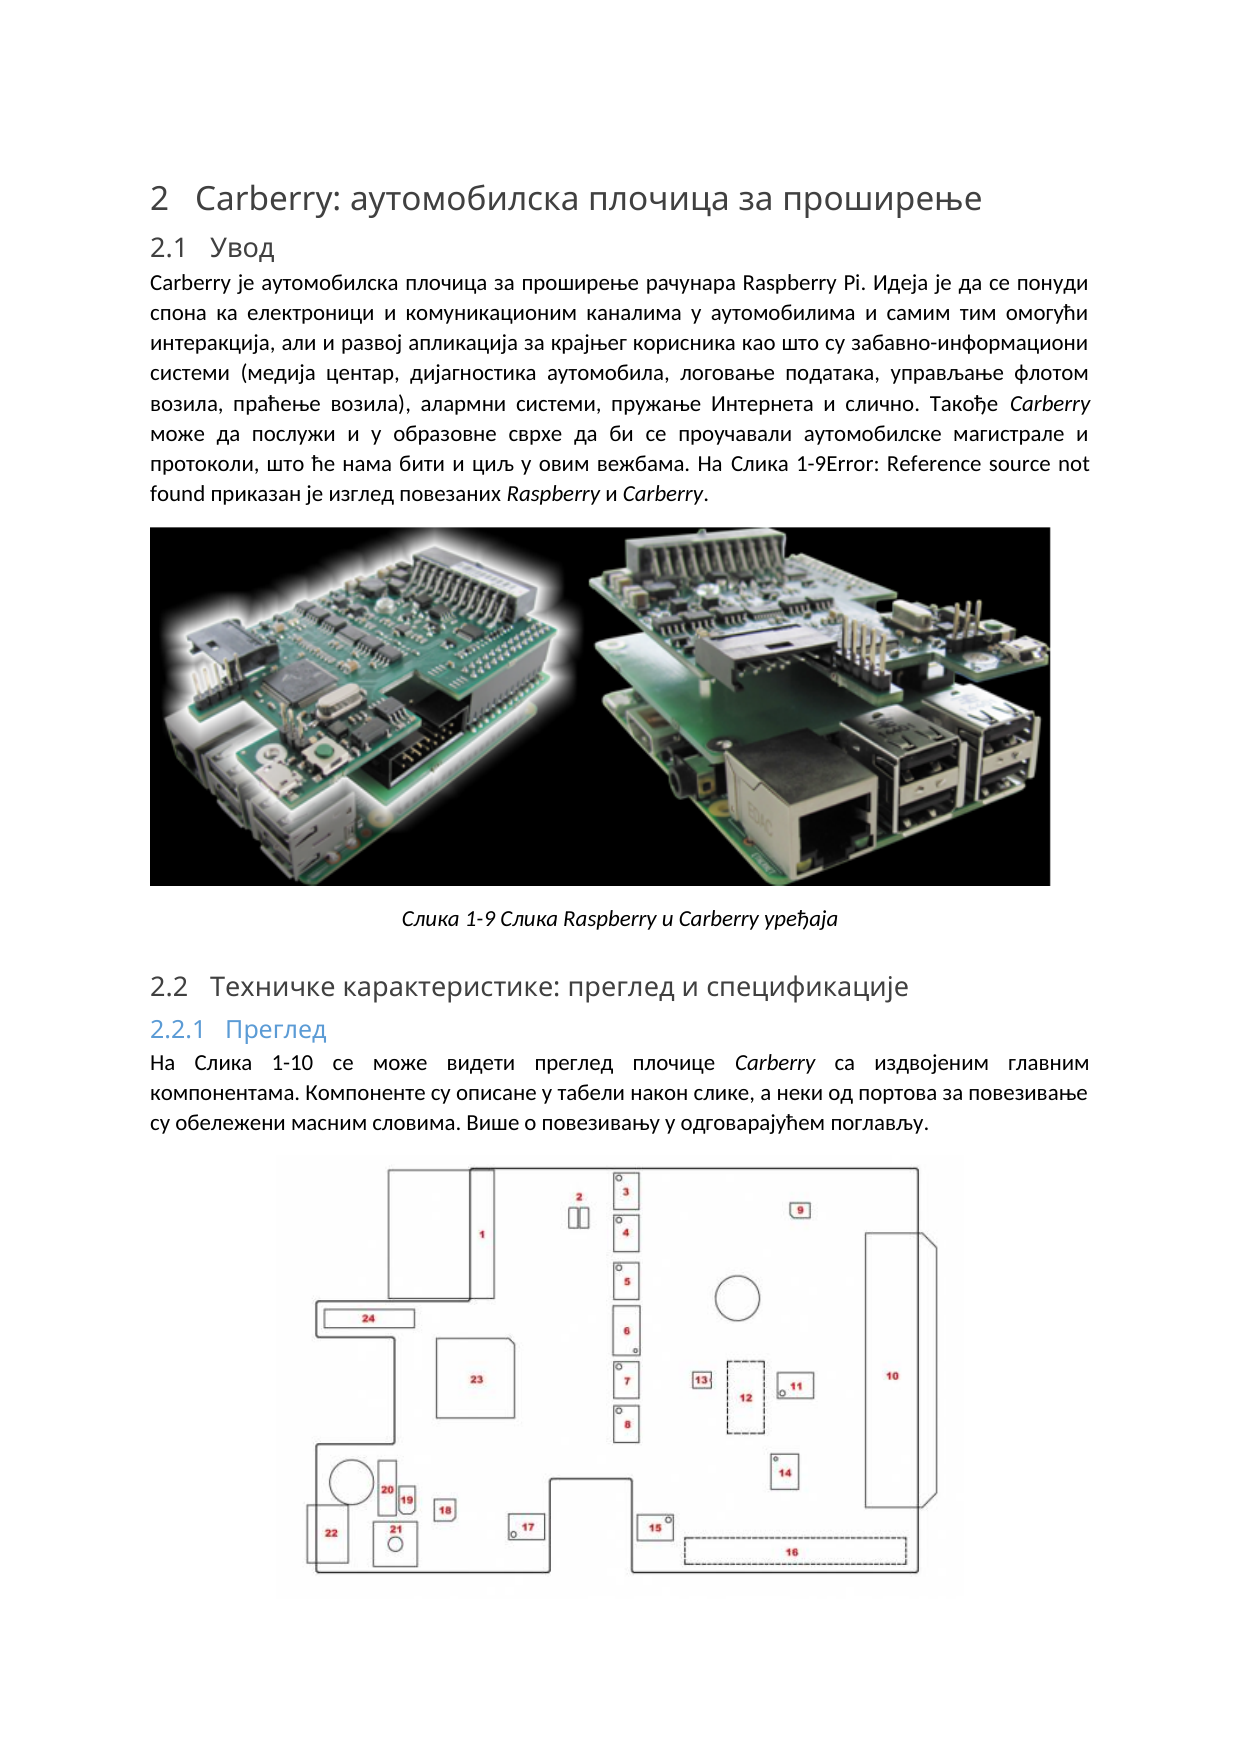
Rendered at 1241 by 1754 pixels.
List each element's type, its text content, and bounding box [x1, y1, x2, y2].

picture [275, 1155, 965, 1599]
subtitle Преглед [150, 1011, 1090, 1045]
subtitle Техничке карактеристике: преглед и спецификације [150, 967, 1090, 1004]
subtitle Carberry: аутомобилска плочица за проширење [150, 175, 1090, 220]
picture [150, 526, 1052, 886]
subtitle Увод [150, 228, 1090, 265]
